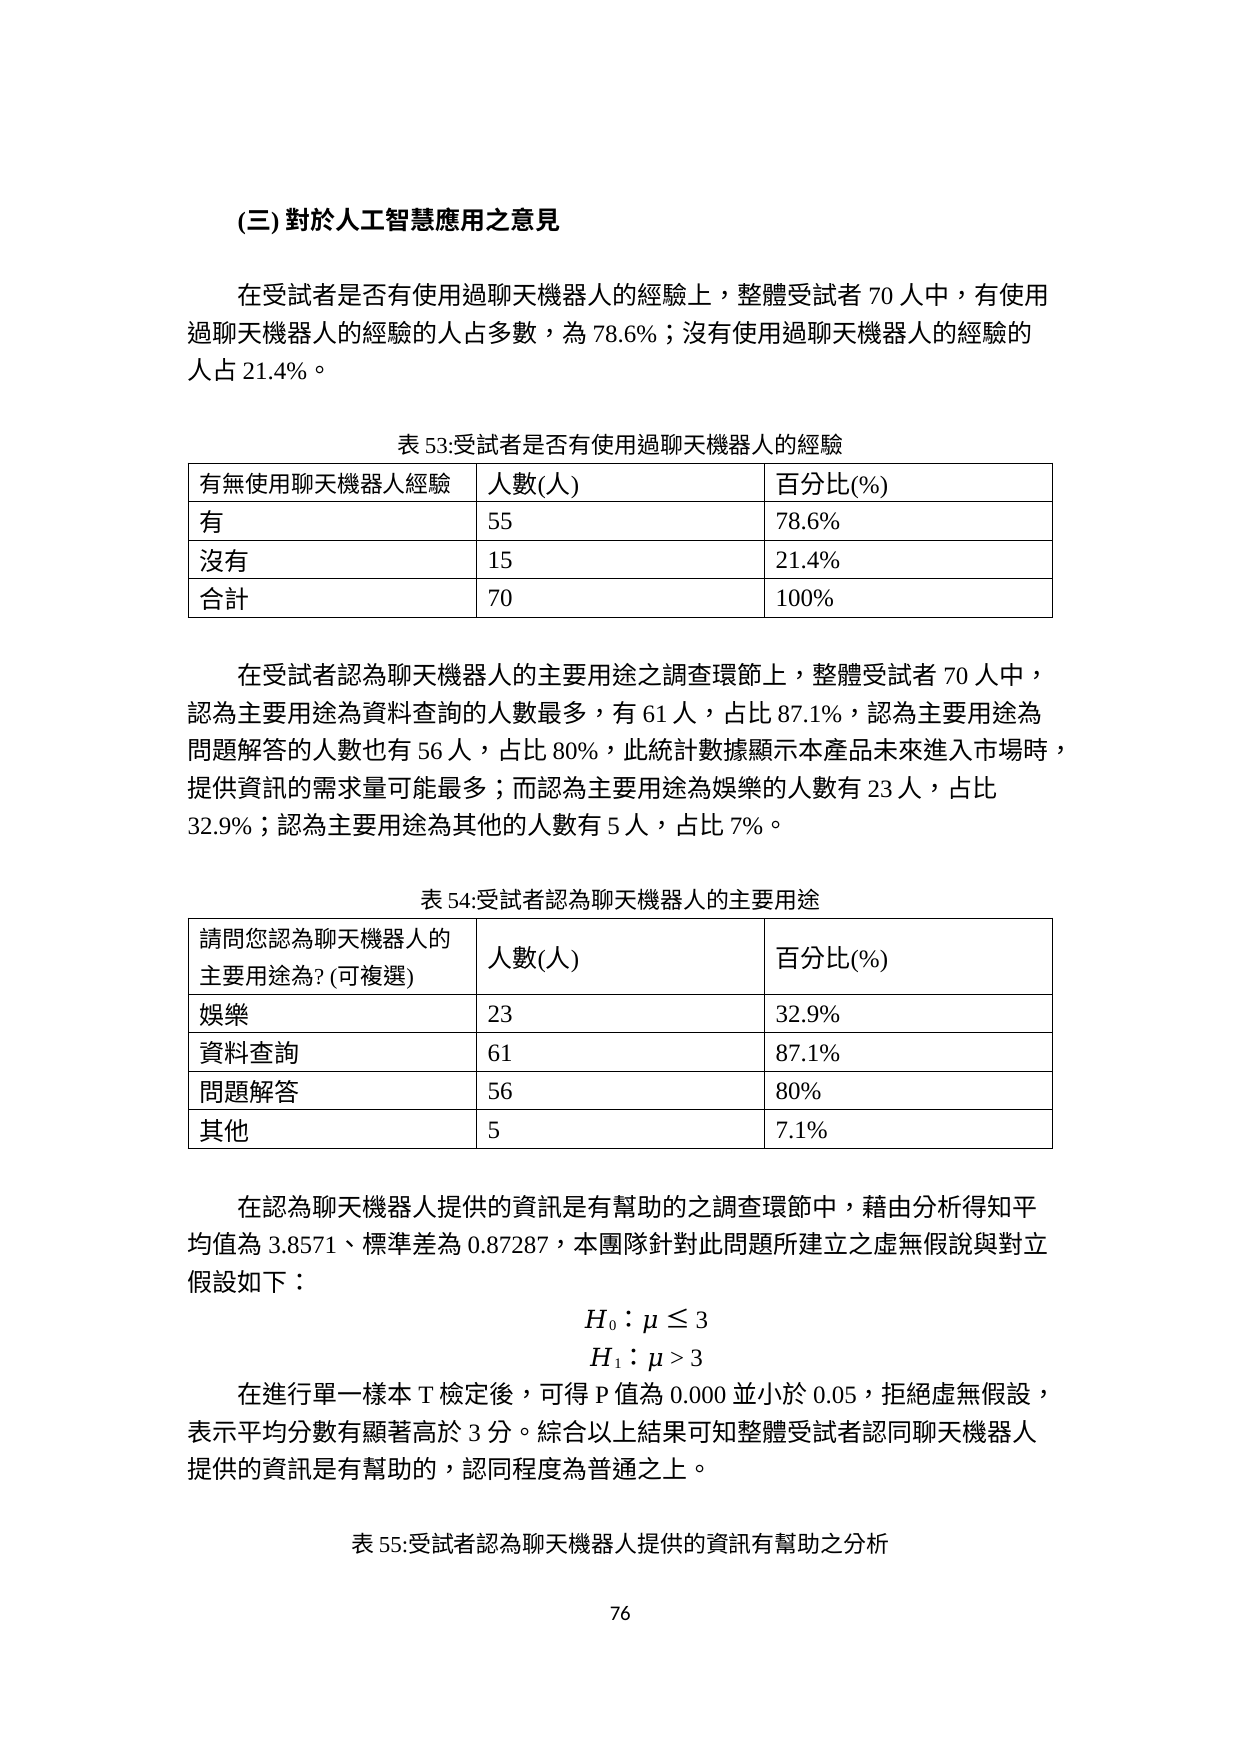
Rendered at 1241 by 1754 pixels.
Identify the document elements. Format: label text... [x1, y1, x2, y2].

table_cell 56 [477, 1072, 764, 1109]
table_header 請問您認為聊天機器人的主要用途為? (可複選) [189, 919, 476, 994]
text 表53:受試者是否有使用過聊天機器人的經驗 [187, 425, 1053, 462]
table_header 人數(人) [477, 464, 764, 501]
table_cell 23 [477, 995, 764, 1032]
table_header 百分比(%) [765, 464, 1052, 501]
text (三) 對於人工智慧應用之意見 [187, 200, 1053, 237]
table_cell 80% [765, 1072, 1052, 1109]
table_cell 21.4% [765, 541, 1052, 578]
text 表55:受試者認為聊天機器人提供的資訊有幫助之分析 [187, 1524, 1053, 1561]
text 在受試者是否有使用過聊天機器人的經驗上，整體受試者 70 人中，有使用過聊天機器人的經驗的人占多數，為78.6%；沒有使用過聊天機器人的經驗的人占21.4%。 [187, 275, 1053, 387]
table_cell 娛樂 [189, 995, 476, 1032]
table_header 有無使用聊天機器人經驗 [189, 464, 476, 501]
text 在認為聊天機器人提供的資訊是有幫助的之調查環節中，藉由分析得知平均值為 3.8571、標準差為 0.87287，本團隊針對此問題所建立之虛無假說與對立假設如下： [187, 1186, 1053, 1299]
text 表54:受試者認為聊天機器人的主要用途 [187, 880, 1053, 918]
table_cell 32.9% [765, 995, 1052, 1032]
text 𝐻1：𝜇 > 3 [187, 1336, 1053, 1374]
table_cell 70 [477, 579, 764, 617]
table_cell 78.6% [765, 502, 1052, 539]
table_cell 7.1% [765, 1110, 1052, 1148]
table_cell 資料查詢 [189, 1033, 476, 1071]
table_header 人數(人) [477, 919, 764, 994]
table_cell 合計 [189, 579, 476, 617]
table_cell 其他 [189, 1110, 476, 1148]
text 在受試者認為聊天機器人的主要用途之調查環節上，整體受試者 70 人中，認為主要用途為資料查詢的人數最多，有61人，占比87.1%，認為主要用途為問題解答的人數也有56人，占比80%，此統計數據顯示本產品未來進入市場時，提供資訊的需求量可能最多；而認為主要用途為娛樂的人數有23人，占比32.9%；認為主要用途為其他的人數有5人，占比7%。 [187, 655, 1053, 843]
table_cell 沒有 [189, 541, 476, 578]
table_cell 問題解答 [189, 1072, 476, 1109]
table_cell 有 [189, 502, 476, 539]
text 在進行單一樣本 T 檢定後，可得 P 值為 0.000 並小於 0.05，拒絕虛無假設，表示平均分數有顯著高於 3 分。綜合以上結果可知整體受試者認同聊天機器人提供的資訊是有幫助的，認同程度為普通之上。 [187, 1374, 1053, 1486]
table_header 百分比(%) [765, 919, 1052, 994]
table_cell 87.1% [765, 1033, 1052, 1071]
text 𝐻0：𝜇 ≤ 3 [187, 1299, 1053, 1336]
table_cell 100% [765, 579, 1052, 617]
table_cell 55 [477, 502, 764, 539]
table_cell 61 [477, 1033, 764, 1071]
table_cell 15 [477, 541, 764, 578]
table_cell 5 [477, 1110, 764, 1148]
